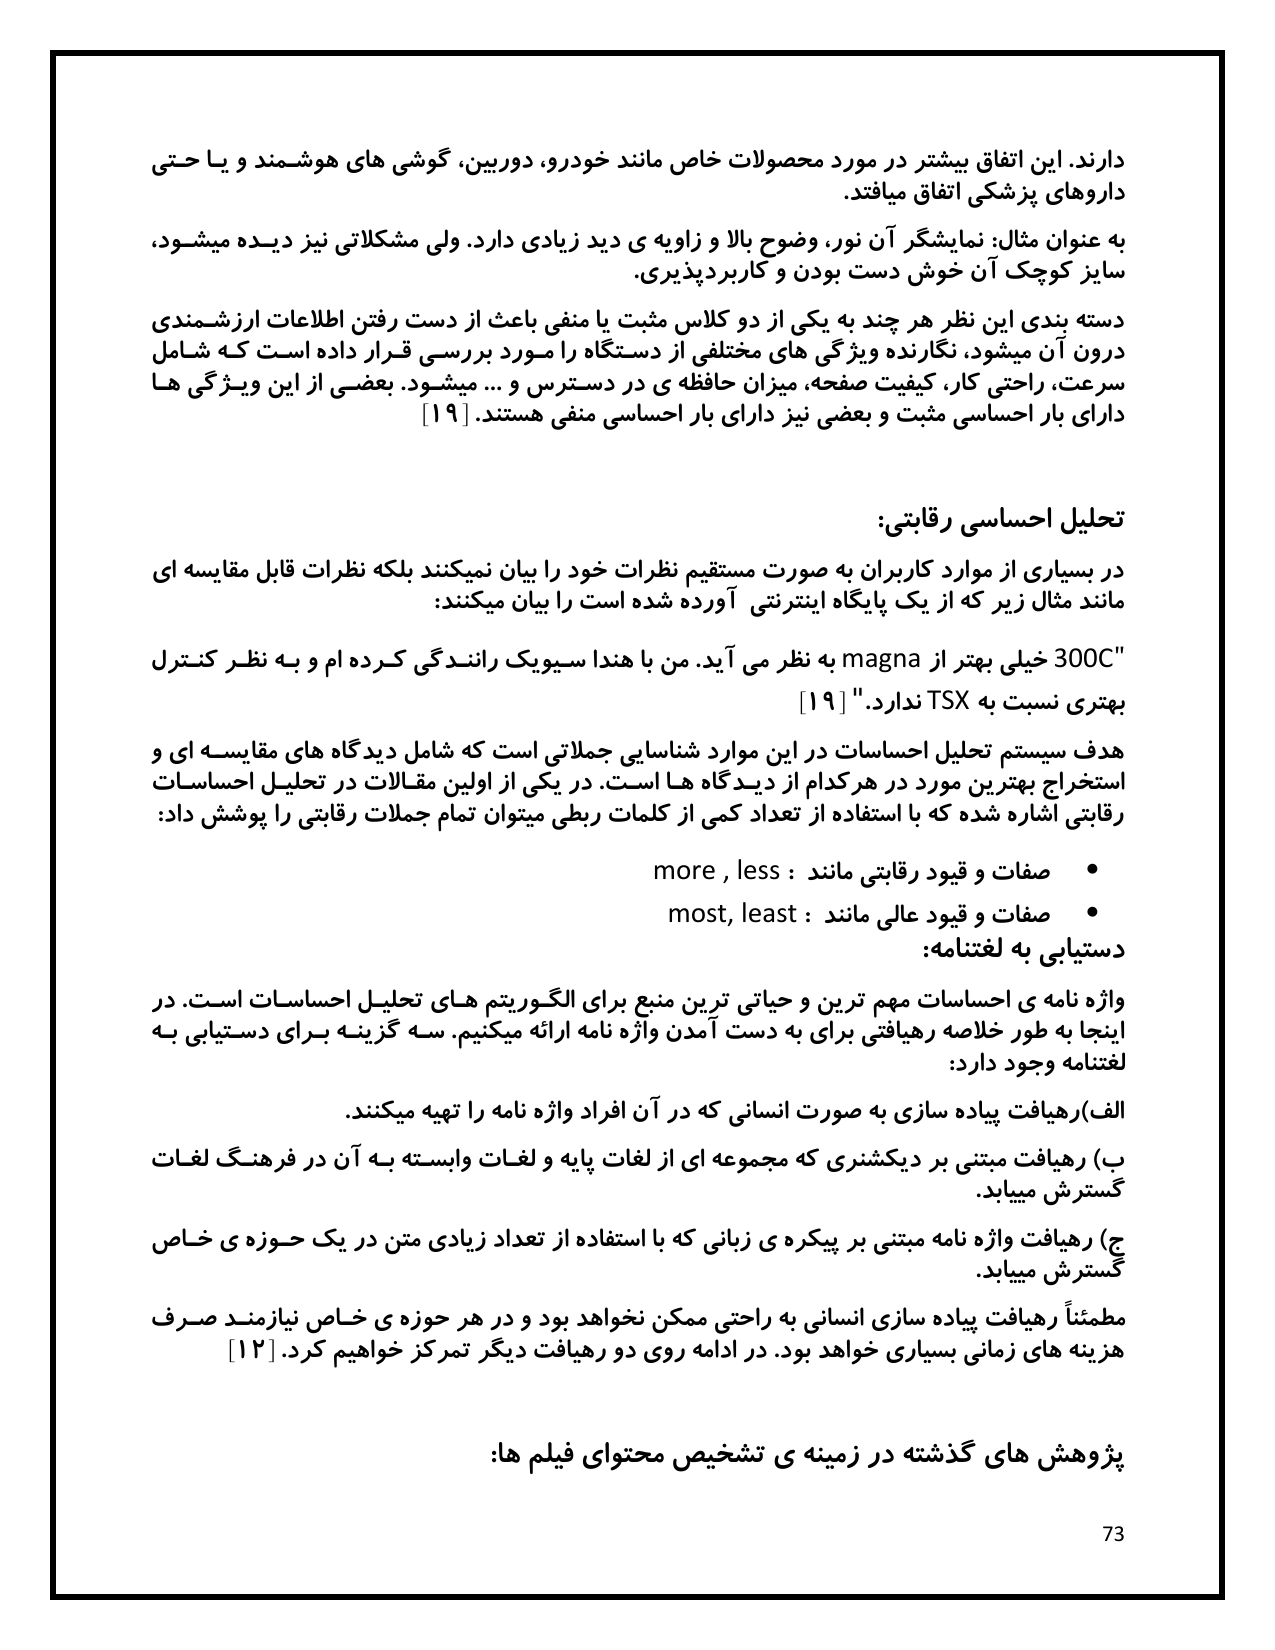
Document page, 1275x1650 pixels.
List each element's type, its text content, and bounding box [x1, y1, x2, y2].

text در بسیاری از موارد کاربران به صورت مستقیم نظرات خود را بیان نمیکنند بلکه نظرات قابل مقایسه ای مانند مثال زیر که از یک پایگاه اینترنتی آورده شده است را بیان میکنند: [150, 559, 1125, 620]
list صفات و قیود عالی مانند : most, least [150, 894, 1087, 933]
text تحلیل احساسی رقابتی: [150, 507, 1125, 540]
text به عنوان مثال: نمایشگر آن نور، وضوح بالا و زاویه ی دید زیادی دارد. ولی مشکلاتی نیز دیده میشود، سایز کوچک آن خوش دست بودن و کاربردپذیری. [150, 229, 1125, 290]
text پژوهش های گذشته در زمینه ی تشخیص محتوای فیلم ها: [150, 1442, 1125, 1476]
text ج) رهیافت واژه نامه مبتنی بر پیکره ی زبانی که با استفاده از تعداد زیادی متن در یک حوزه ی خاص گسترش مییابد. [150, 1228, 1125, 1289]
text دسته بندی این نظر هر چند به یکی از دو کلاس مثبت یا منفی باعث از دست رفتن اطلاعات ارزشمندی درون آن میشود، نگارنده ویژگی های مختلفی از دستگاه را مورد بررسی قرار داده است که شامل سرعت، راحتی کار، کیفیت صفحه، میزان حافظه ی در دسترس و ... میشود. بعضی از این ویژگی ها دارای بار احساسی مثبت و بعضی نیز دارای بار احساسی منفی هستند. [19] [150, 309, 1125, 433]
text الف)رهیافت پیاده سازی به صورت انسانی که در آن افراد واژه نامه را تهیه میکنند. [150, 1100, 1125, 1129]
text "300C خیلی بهتر از magna به نظر می آید. من با هندا سیویک رانندگی کرده ام و به نظر کنترل بهتری نسبت به TSX ندارد." [19] [150, 639, 1125, 720]
list صفات و قیود رقابتی مانند : more , less [150, 851, 1087, 891]
text مطمئناً رهیافت پیاده سازی انسانی به راحتی ممکن نخواهد بود و در هر حوزه ی خاص نیازمند صرف هزینه های زمانی بسیاری خواهد بود. در ادامه روی دو رهیافت دیگر تمرکز خواهیم کرد. [12] [150, 1308, 1125, 1368]
text دستیابی به لغتنامه: [150, 937, 1125, 970]
text هدف سیستم تحلیل احساسات در این موارد شناسایی جملاتی است که شامل دیدگاه های مقایسه ای و استخراج بهترین مورد در هرکدام از دیدگاه ها است. در یکی از اولین مقالات در تحلیل احساسات رقابتی اشاره شده که با استفاده از تعداد کمی از کلمات ربطی میتوان تمام جملات رقابتی را پوشش داد: [150, 740, 1125, 832]
text ب) رهیافت مبتنی بر دیکشنری که مجموعه ای از لغات پایه و لغات وابسته به آن در فرهنگ لغات گسترش مییابد. [150, 1148, 1125, 1209]
text واژه نامه ی احساسات مهم ترین و حیاتی ترین منبع برای الگوریتم های تحلیل احساسات است. در اینجا به طور خلاصه رهیافتی برای به دست آمدن واژه نامه ارائه میکنیم. سه گزینه برای دستیابی به لغتنامه وجود دارد: [150, 989, 1125, 1081]
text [150, 150, 1125, 211]
